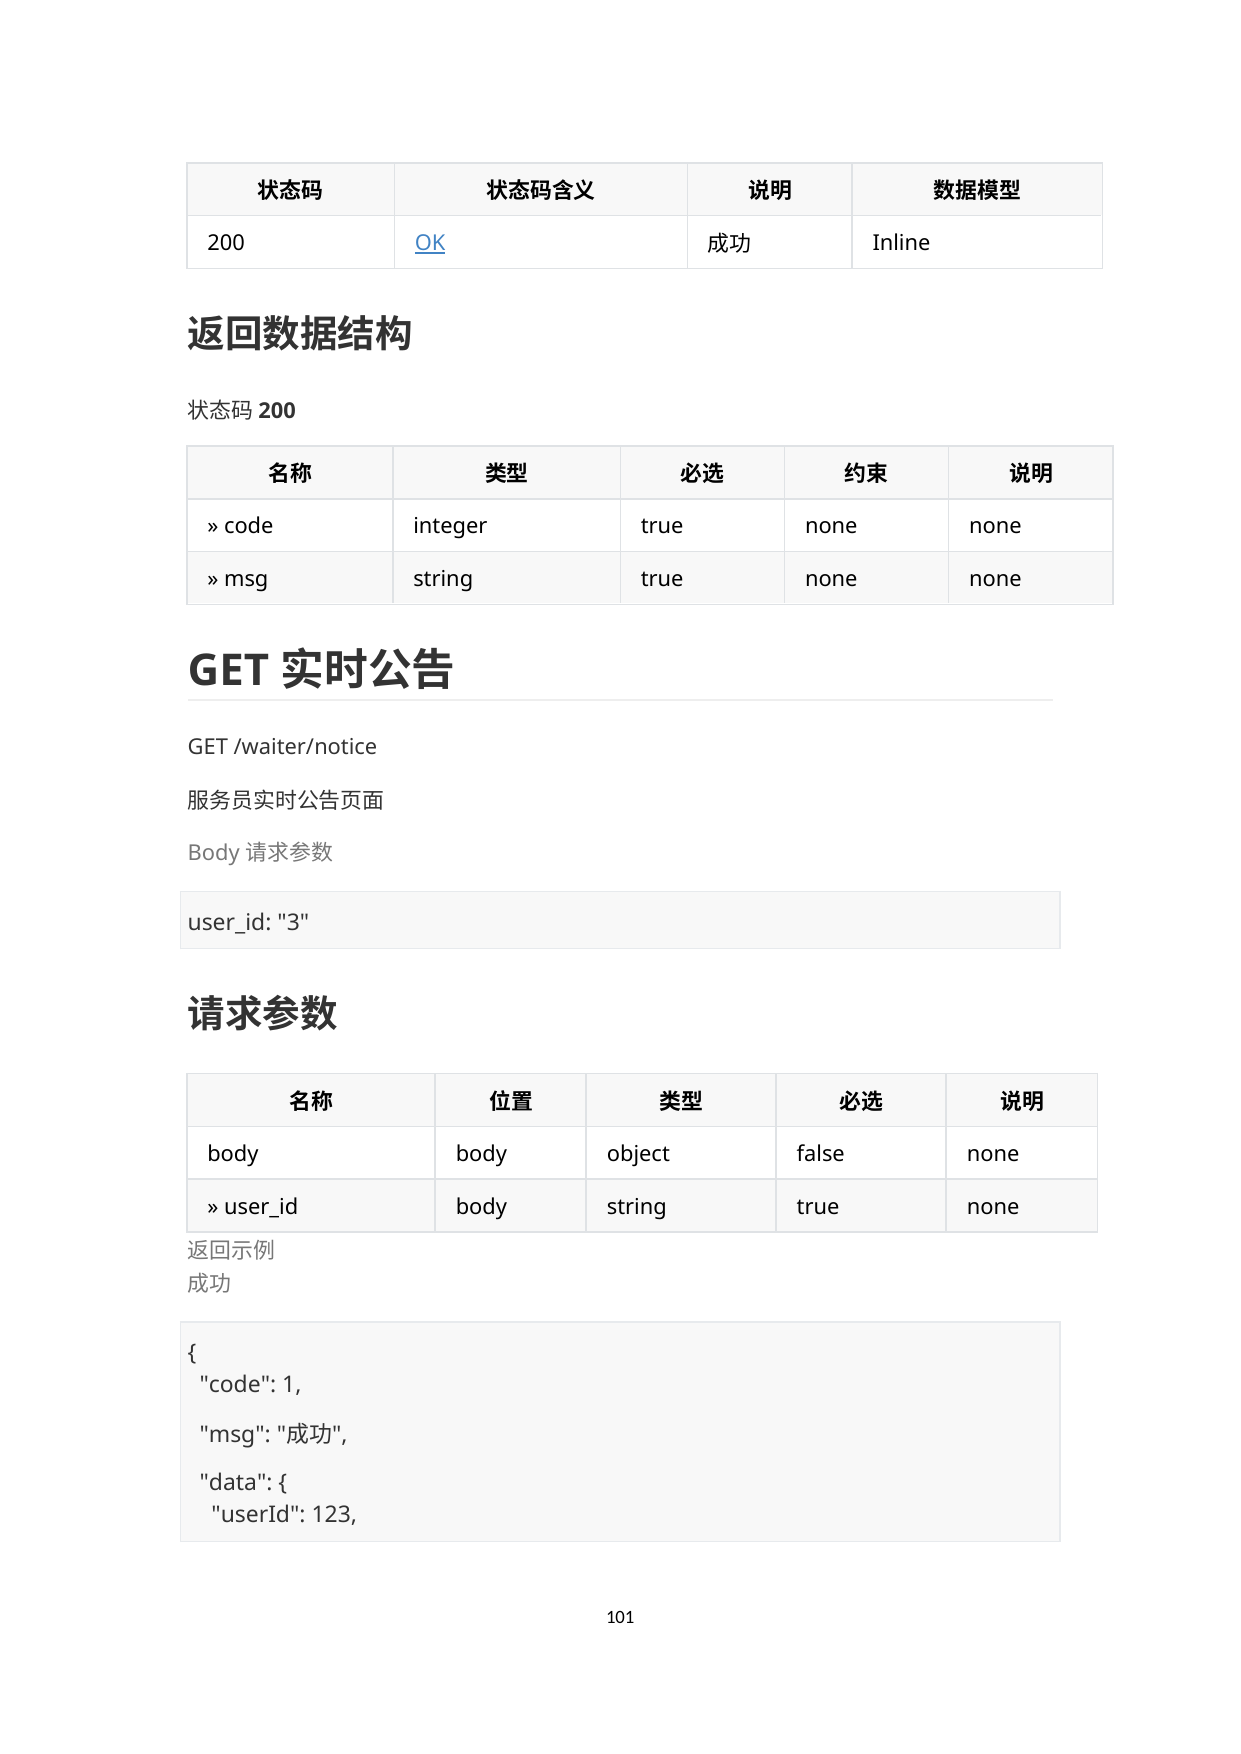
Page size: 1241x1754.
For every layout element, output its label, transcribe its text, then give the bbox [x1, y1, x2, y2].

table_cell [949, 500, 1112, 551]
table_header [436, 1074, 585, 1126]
text 成功 [187, 1265, 1053, 1298]
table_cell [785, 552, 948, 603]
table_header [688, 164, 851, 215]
text GET /waiter/notice [187, 730, 1053, 762]
text Body 请求参数 [187, 835, 1053, 867]
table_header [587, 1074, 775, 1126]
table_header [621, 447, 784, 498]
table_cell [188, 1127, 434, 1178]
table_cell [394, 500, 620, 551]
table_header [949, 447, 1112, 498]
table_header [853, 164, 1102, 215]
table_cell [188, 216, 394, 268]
text 返回示例 [187, 1233, 1053, 1265]
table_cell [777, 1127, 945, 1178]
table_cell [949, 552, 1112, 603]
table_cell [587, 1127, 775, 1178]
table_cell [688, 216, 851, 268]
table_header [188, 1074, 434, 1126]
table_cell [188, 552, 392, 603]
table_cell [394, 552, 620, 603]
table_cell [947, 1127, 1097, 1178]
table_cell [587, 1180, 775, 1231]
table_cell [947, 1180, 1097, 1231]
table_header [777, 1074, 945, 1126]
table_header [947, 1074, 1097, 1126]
text 返回数据结构 [187, 298, 1053, 363]
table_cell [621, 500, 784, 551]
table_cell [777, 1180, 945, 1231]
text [181, 1323, 1059, 1541]
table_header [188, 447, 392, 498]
text user_id: "3" [181, 892, 1059, 948]
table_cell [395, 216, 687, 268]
text 状态码 200 [187, 392, 1053, 425]
text 服务员实时公告页面 [187, 782, 1053, 815]
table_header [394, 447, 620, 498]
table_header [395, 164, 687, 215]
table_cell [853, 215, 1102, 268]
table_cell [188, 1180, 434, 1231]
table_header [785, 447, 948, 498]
text 请求参数 [187, 978, 1053, 1043]
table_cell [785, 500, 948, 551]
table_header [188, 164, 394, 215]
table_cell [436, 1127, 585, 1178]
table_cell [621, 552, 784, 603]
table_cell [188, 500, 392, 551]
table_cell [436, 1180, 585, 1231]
text GET 实时公告 [187, 634, 1053, 701]
